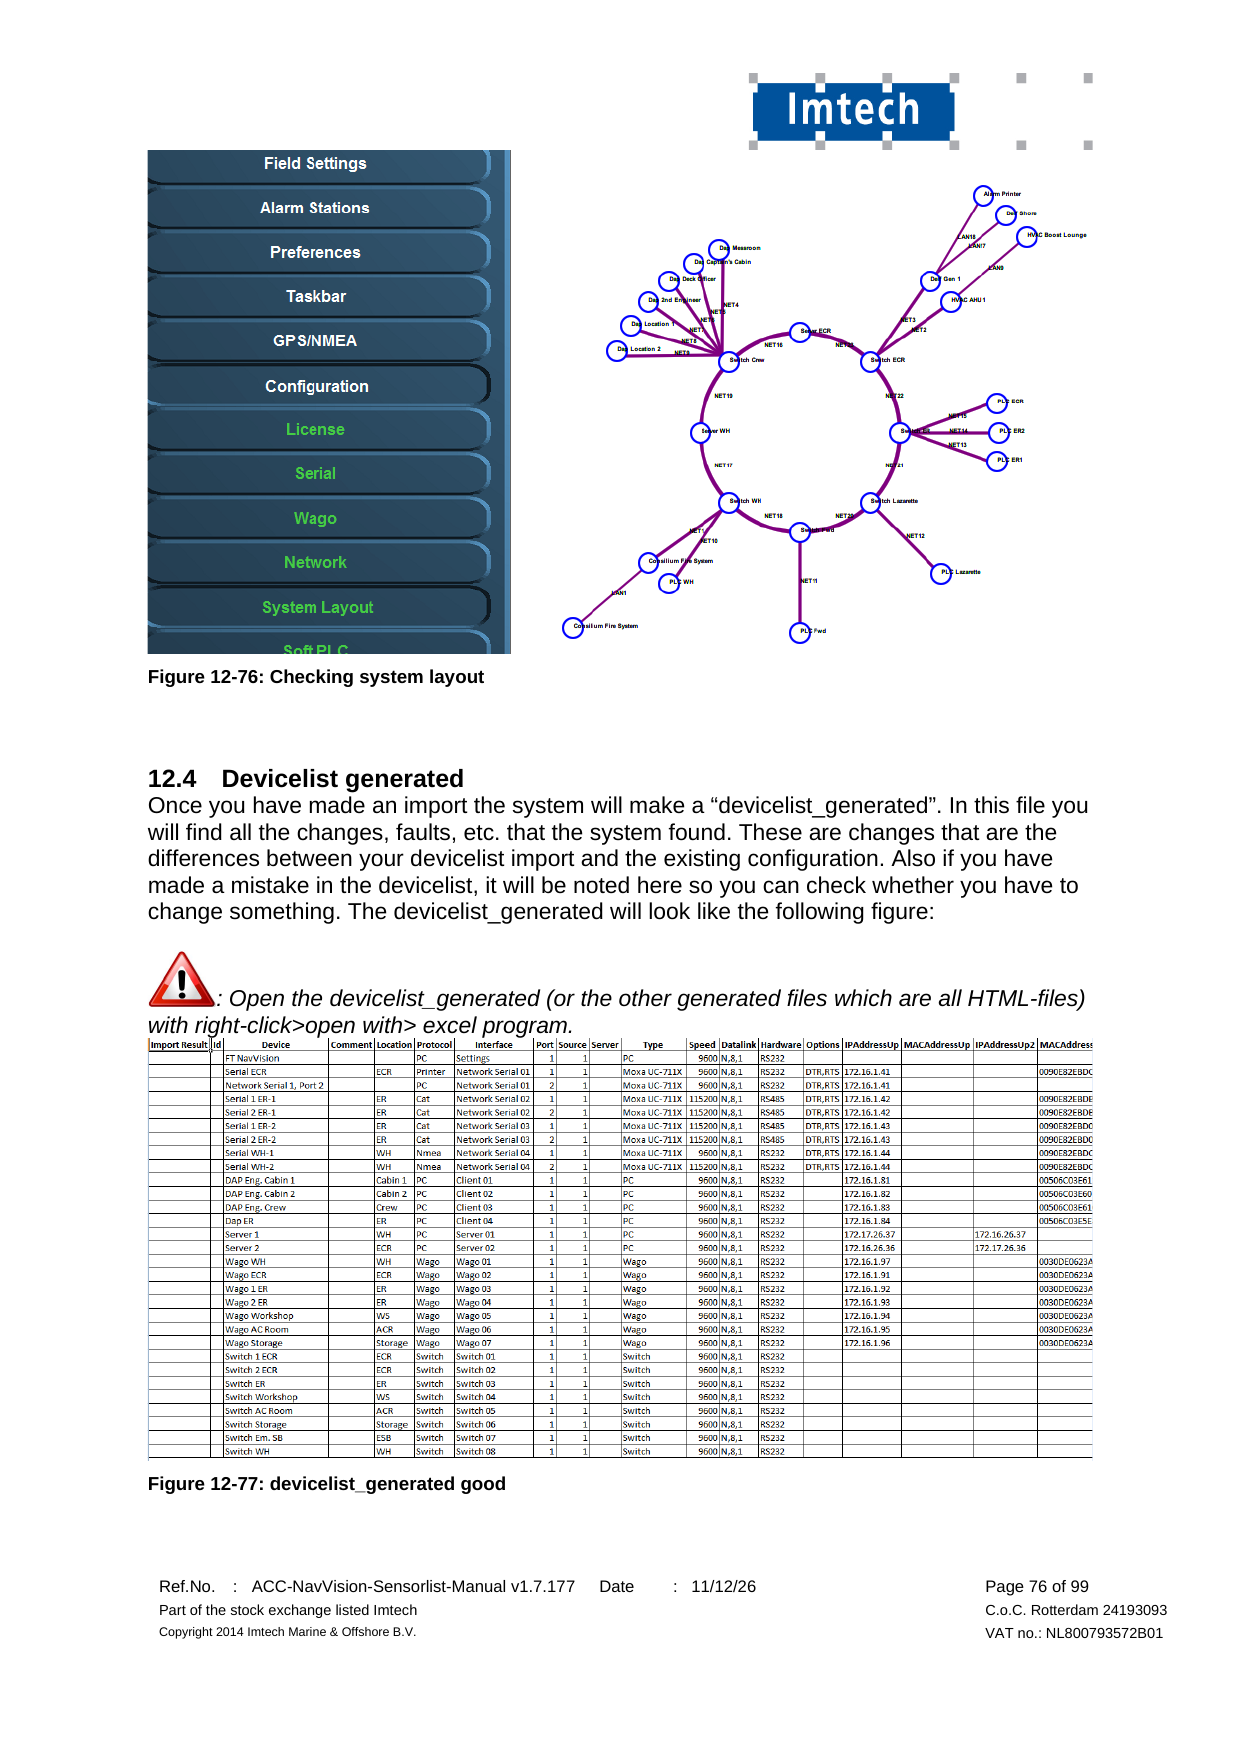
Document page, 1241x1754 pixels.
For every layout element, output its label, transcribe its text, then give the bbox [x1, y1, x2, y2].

text : Open the devicelist_generated (or the other generated files which are all HTML-files) with right-click>open with> excel program. [148, 951, 1093, 1038]
picture [147, 950, 216, 1007]
text Once you have made an import the system will make a “devicelist_generated”. In this file you will find all the changes, faults, etc. that the system found. These are changes that are the differences between your devicelist import and the existing configuration. Also if you have made a mistake in the devicelist, it will be noted here so you can check whether you have to change something. The devicelist_generated will look like the following figure: [148, 792, 1093, 924]
picture [147, 1038, 1093, 1461]
subtitle Devicelist generated [148, 764, 1093, 792]
picture [147, 73, 1093, 654]
